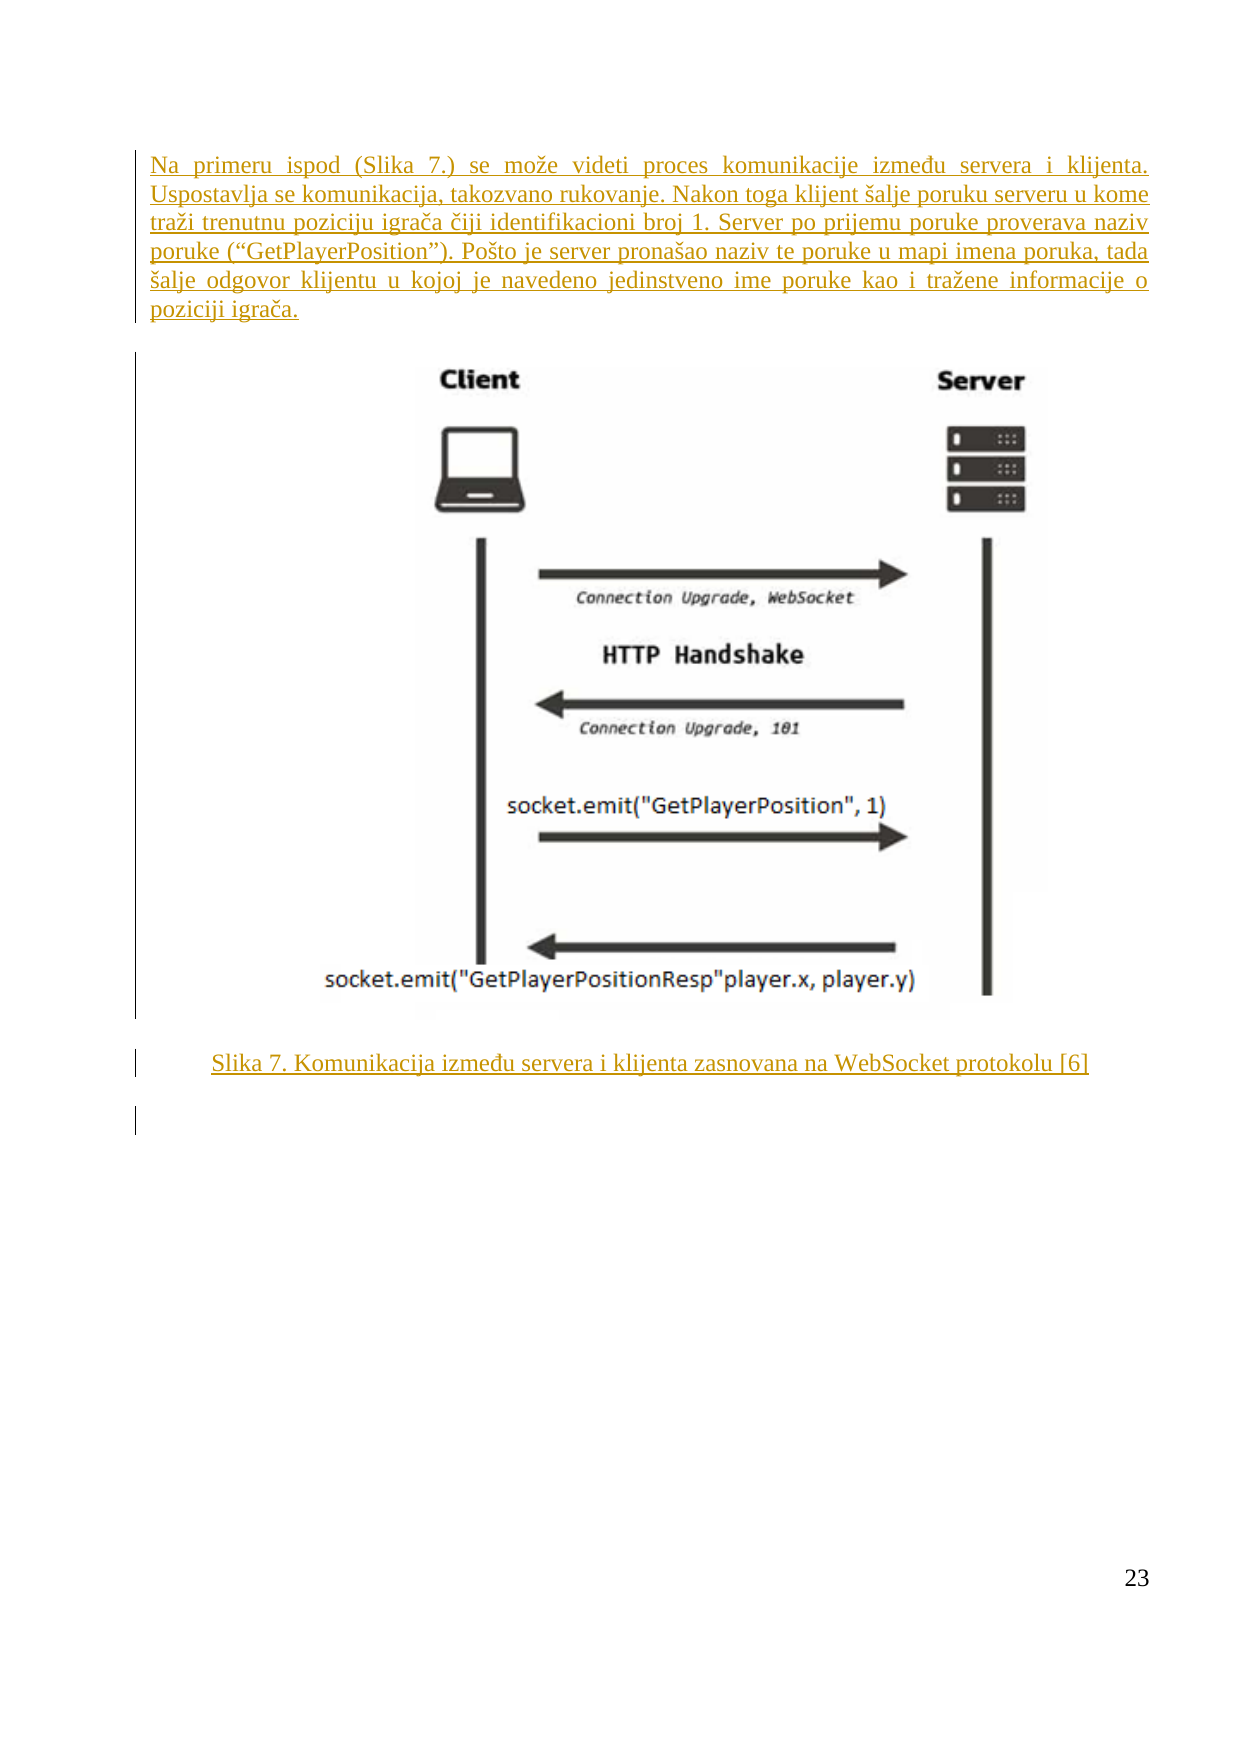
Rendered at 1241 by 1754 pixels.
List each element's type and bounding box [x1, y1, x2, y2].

picture [251, 351, 1049, 1020]
